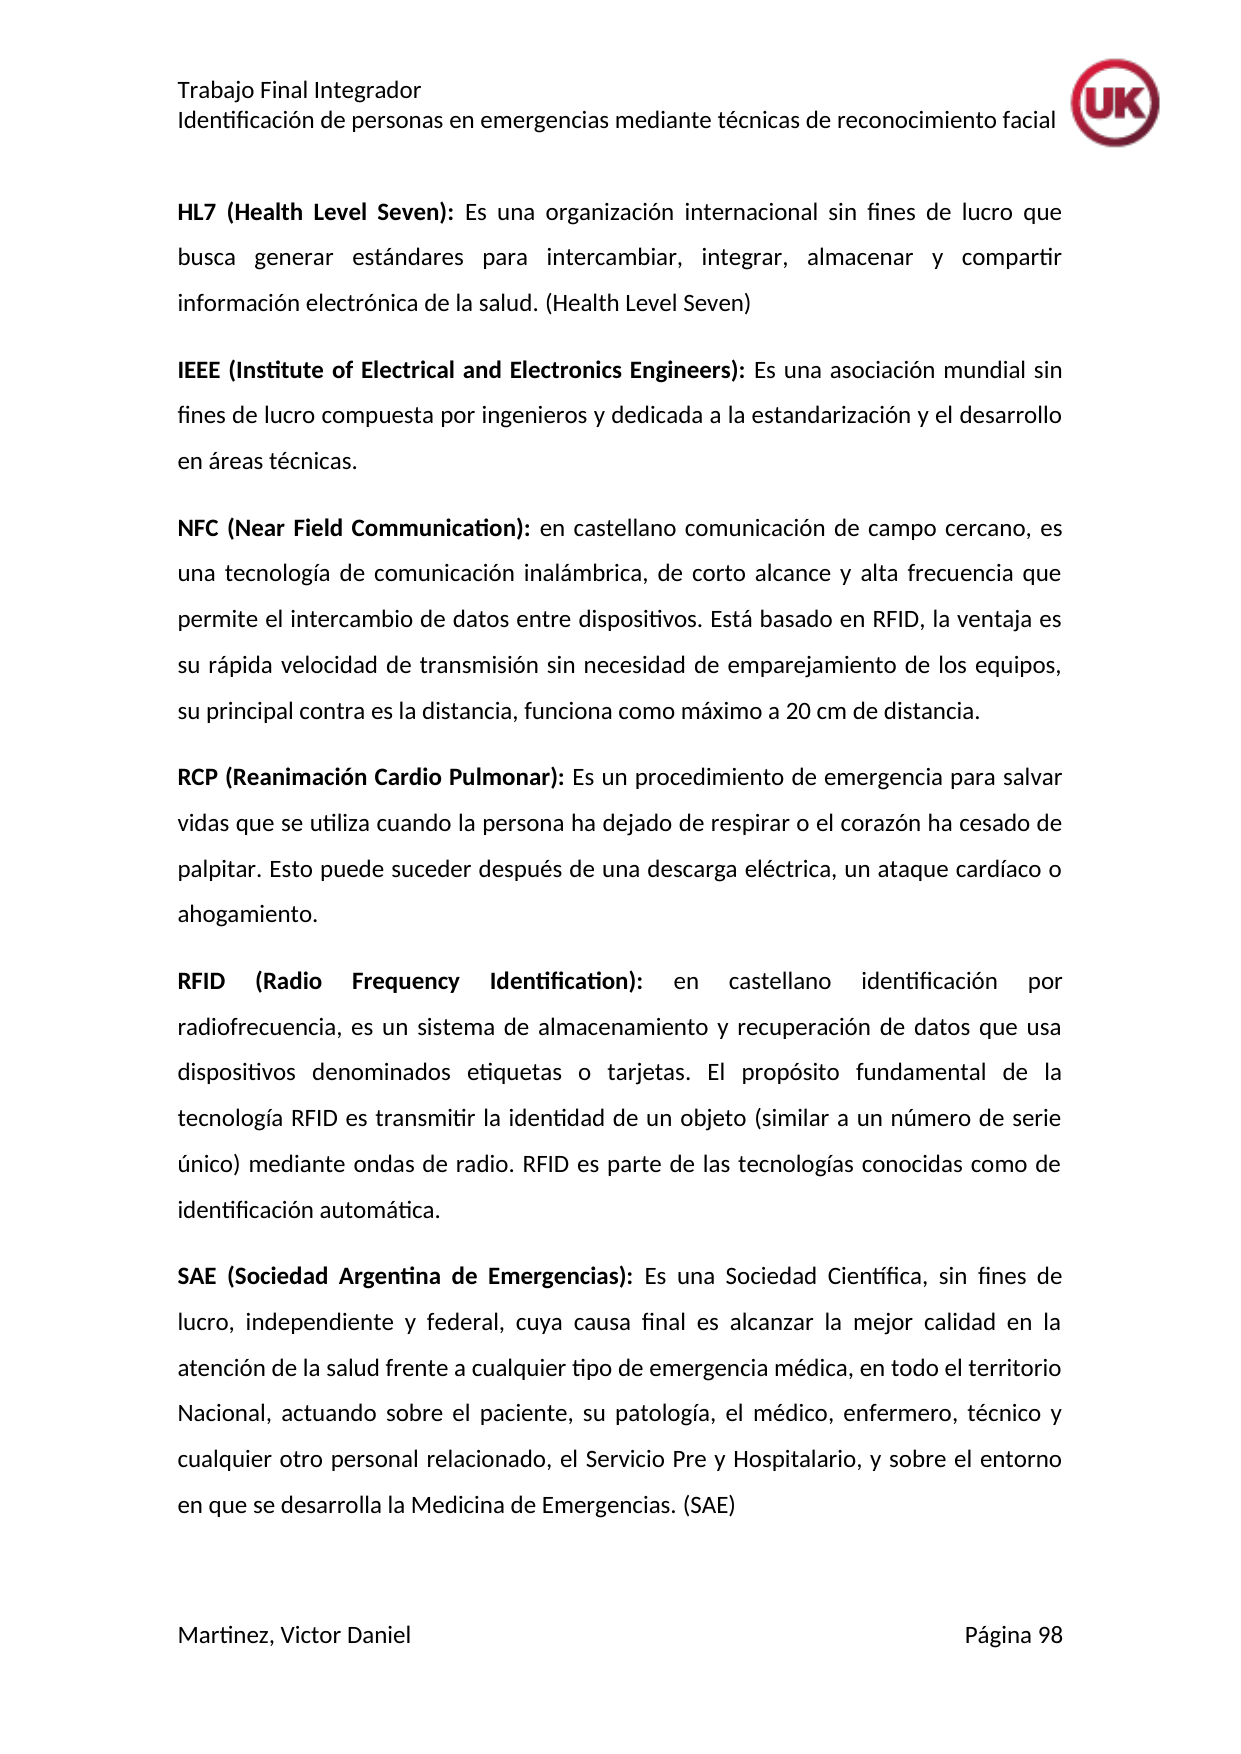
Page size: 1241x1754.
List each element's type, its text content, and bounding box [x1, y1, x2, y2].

text NFC (Near Field Communication): en castellano comunicación de campo cercano, es una tecnología de comunicación inalámbrica, de corto alcance y alta frecuencia que permite el intercambio de datos entre dispositivos. Está basado en RFID, la ventaja es su rápida velocidad de transmisión sin necesidad de emparejamiento de los equipos, su principal contra es la distancia, funciona como máximo a 20 cm de distancia. [177, 512, 1063, 725]
text IEEE (Institute of Electrical and Electronics Engineers): Es una asociación mundial sin fines de lucro compuesta por ingenieros y dedicada a la estandarización y el desarrollo en áreas técnicas. [177, 354, 1063, 476]
text RFID (Radio Frequency Identification): en castellano identificación por radiofrecuencia, es un sistema de almacenamiento y recuperación de datos que usa dispositivos denominados etiquetas o tarjetas. El propósito fundamental de la tecnología RFID es transmitir la identidad de un objeto (similar a un número de serie único) mediante ondas de radio. RFID es parte de las tecnologías conocidas como de identificación automática. [177, 965, 1063, 1224]
text RCP (Reanimación Cardio Pulmonar): Es un procedimiento de emergencia para salvar vidas que se utiliza cuando la persona ha dejado de respirar o el corazón ha cesado de palpitar. Esto puede suceder después de una descarga eléctrica, un ataque cardíaco o ahogamiento. [177, 761, 1063, 929]
text HL7 (Health Level Seven): Es una organización internacional sin fines de lucro que busca generar estándares para intercambiar, integrar, almacenar y compartir información electrónica de la salud. [177, 196, 1063, 318]
text SAE (Sociedad Argentina de Emergencias): Es una Sociedad Científica, sin fines de lucro, independiente y federal, cuya causa final es alcanzar la mejor calidad en la atención de la salud frente a cualquier tipo de emergencia médica, en todo el territorio Nacional, actuando sobre el paciente, su patología, el médico, enfermero, técnico y cualquier otro personal relacionado, el Servicio Pre y Hospitalario, y sobre el entorno en que se desarrolla la Medicina de Emergencias. [177, 1260, 1063, 1519]
picture [1057, 48, 1177, 155]
